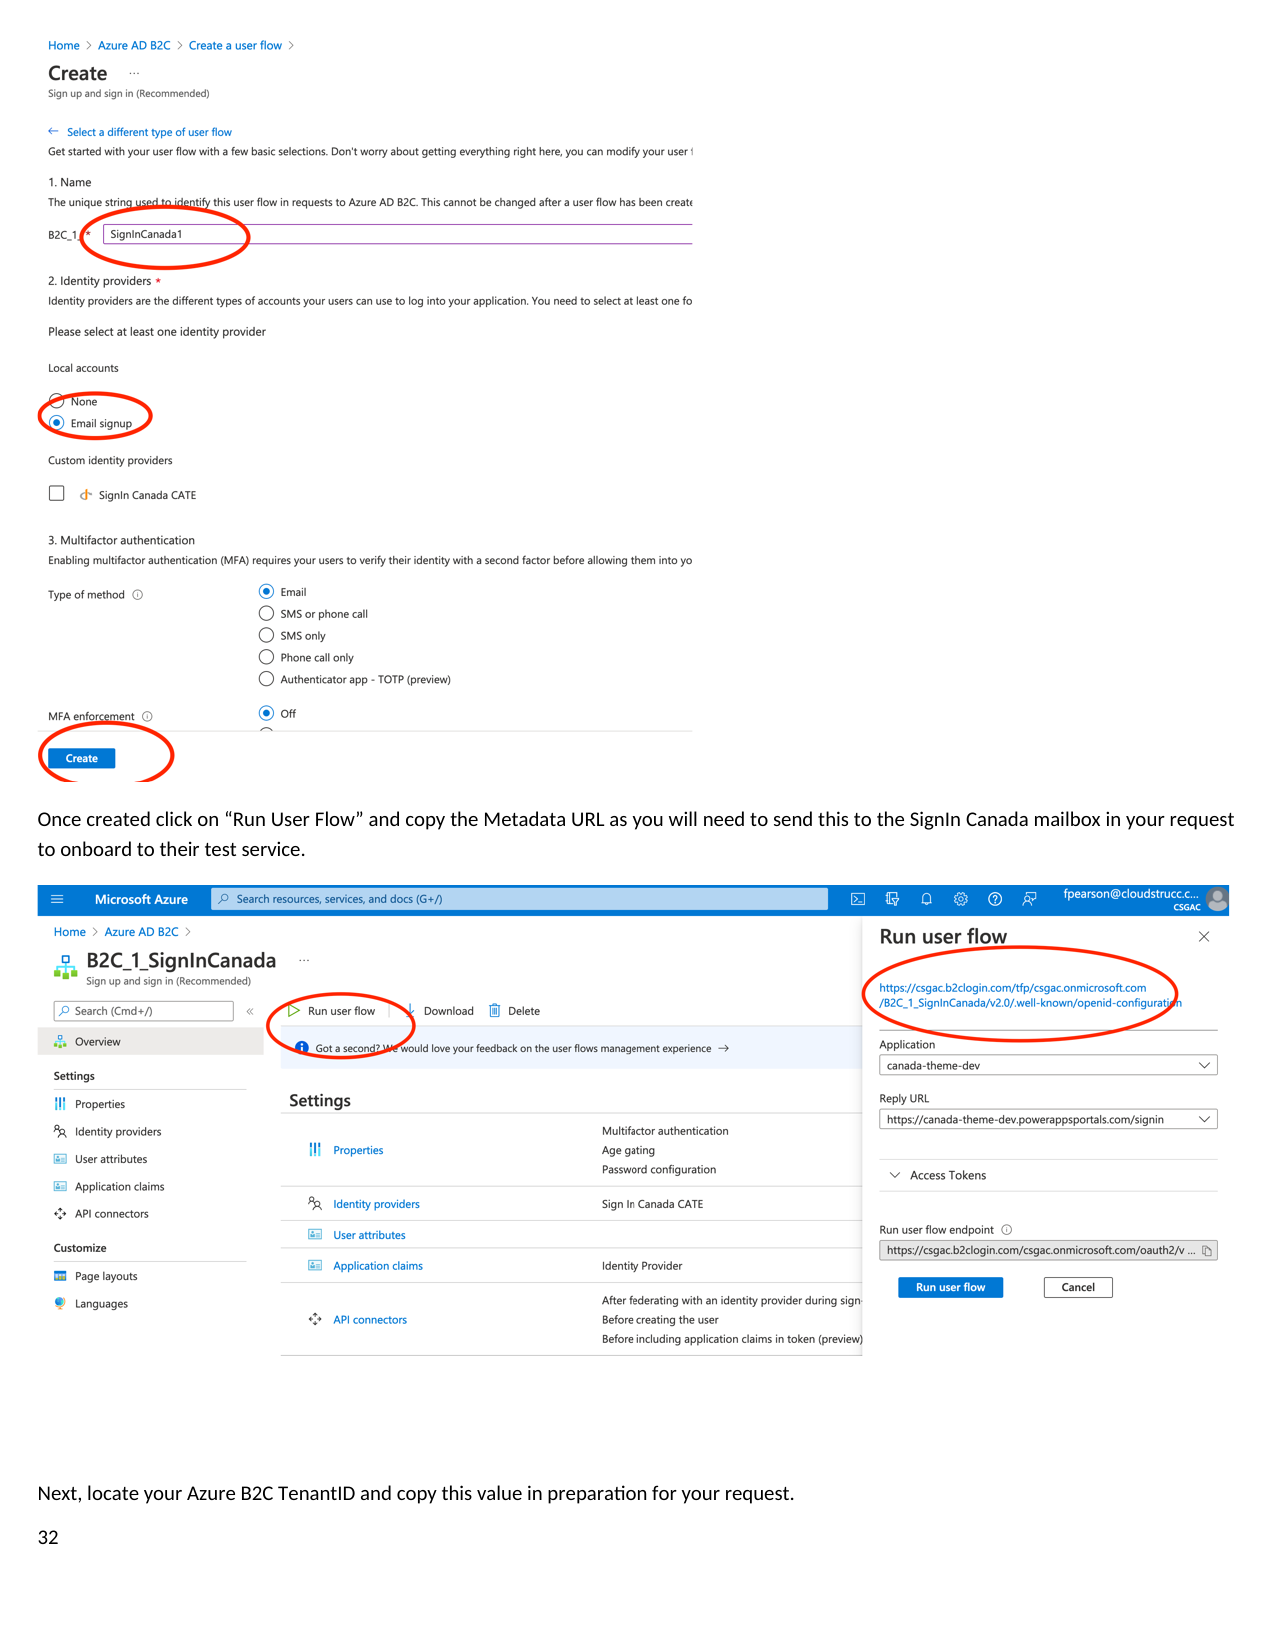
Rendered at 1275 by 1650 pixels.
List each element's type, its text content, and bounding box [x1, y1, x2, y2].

text Next, locate your Azure B2C TenantID and copy this value in preparation for your request. [37, 1480, 1237, 1505]
picture [37, 37, 693, 782]
picture [37, 885, 1230, 1356]
text Once created click on “Run User Flow” and copy the Metadata URL as you will need to send this to the SignIn Canada mailbox in your request to onboard to their test service. [37, 807, 1237, 861]
